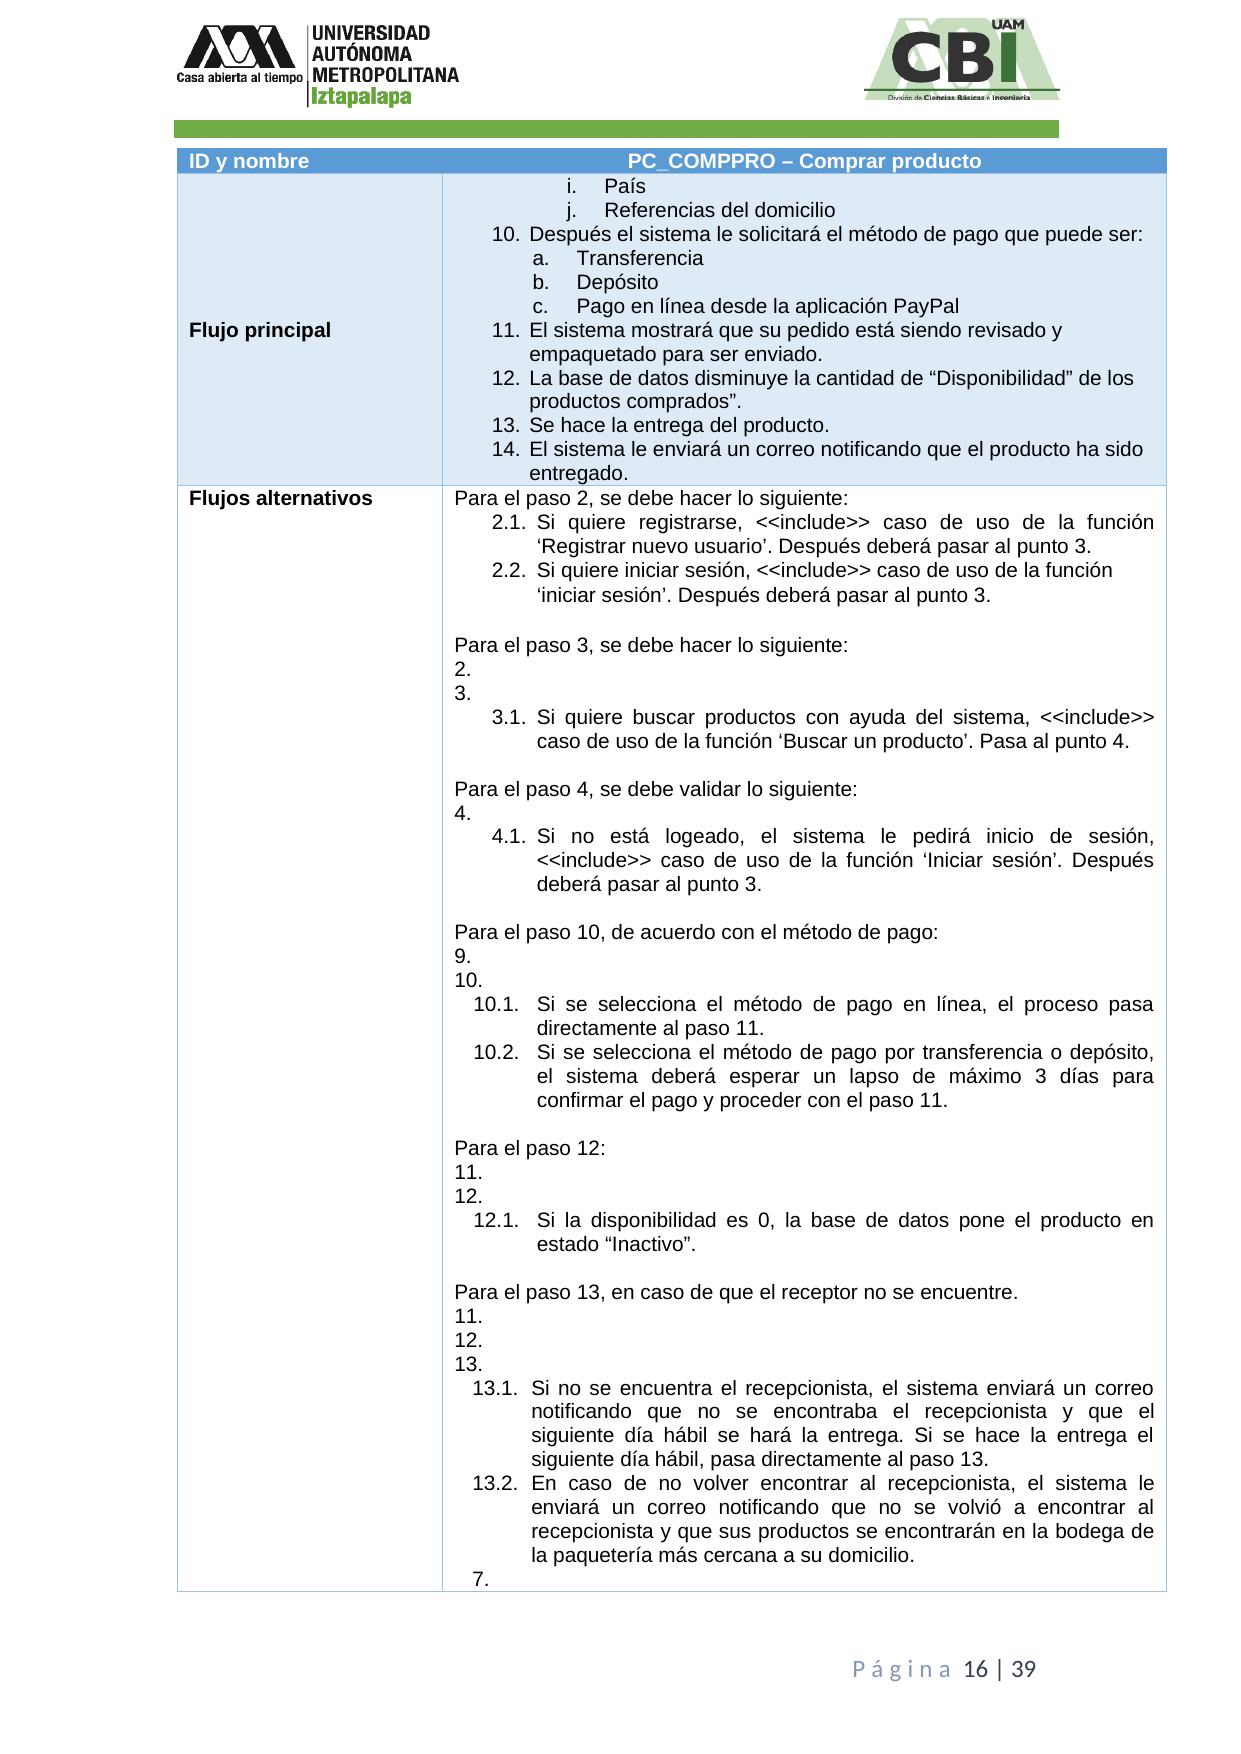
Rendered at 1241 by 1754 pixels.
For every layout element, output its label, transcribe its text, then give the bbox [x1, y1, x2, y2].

picture [177, 25, 459, 109]
table_header ID y nombre [178, 149, 442, 173]
table_cell Flujos alternativos [178, 486, 442, 1591]
table_cell País Referencias del domicilio Después el sistema le solicitará el método de pago que puede ser: Transferencia Depósito Pago en línea desde la aplicación PayPal El sistema mostrará que su pedido está siendo revisado y empaquetado para ser enviado. La base de datos disminuye la cantidad de “Disponibilidad” de los productos comprados”. Se hace la entrega del producto. El sistema le enviará un correo notificando que el producto ha sido entregado. [443, 174, 1166, 485]
picture [863, 18, 1060, 100]
table_cell Flujo principal [178, 174, 442, 485]
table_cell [443, 486, 1166, 1591]
table_header PC_COMPPRO – Comprar producto [443, 149, 1166, 173]
